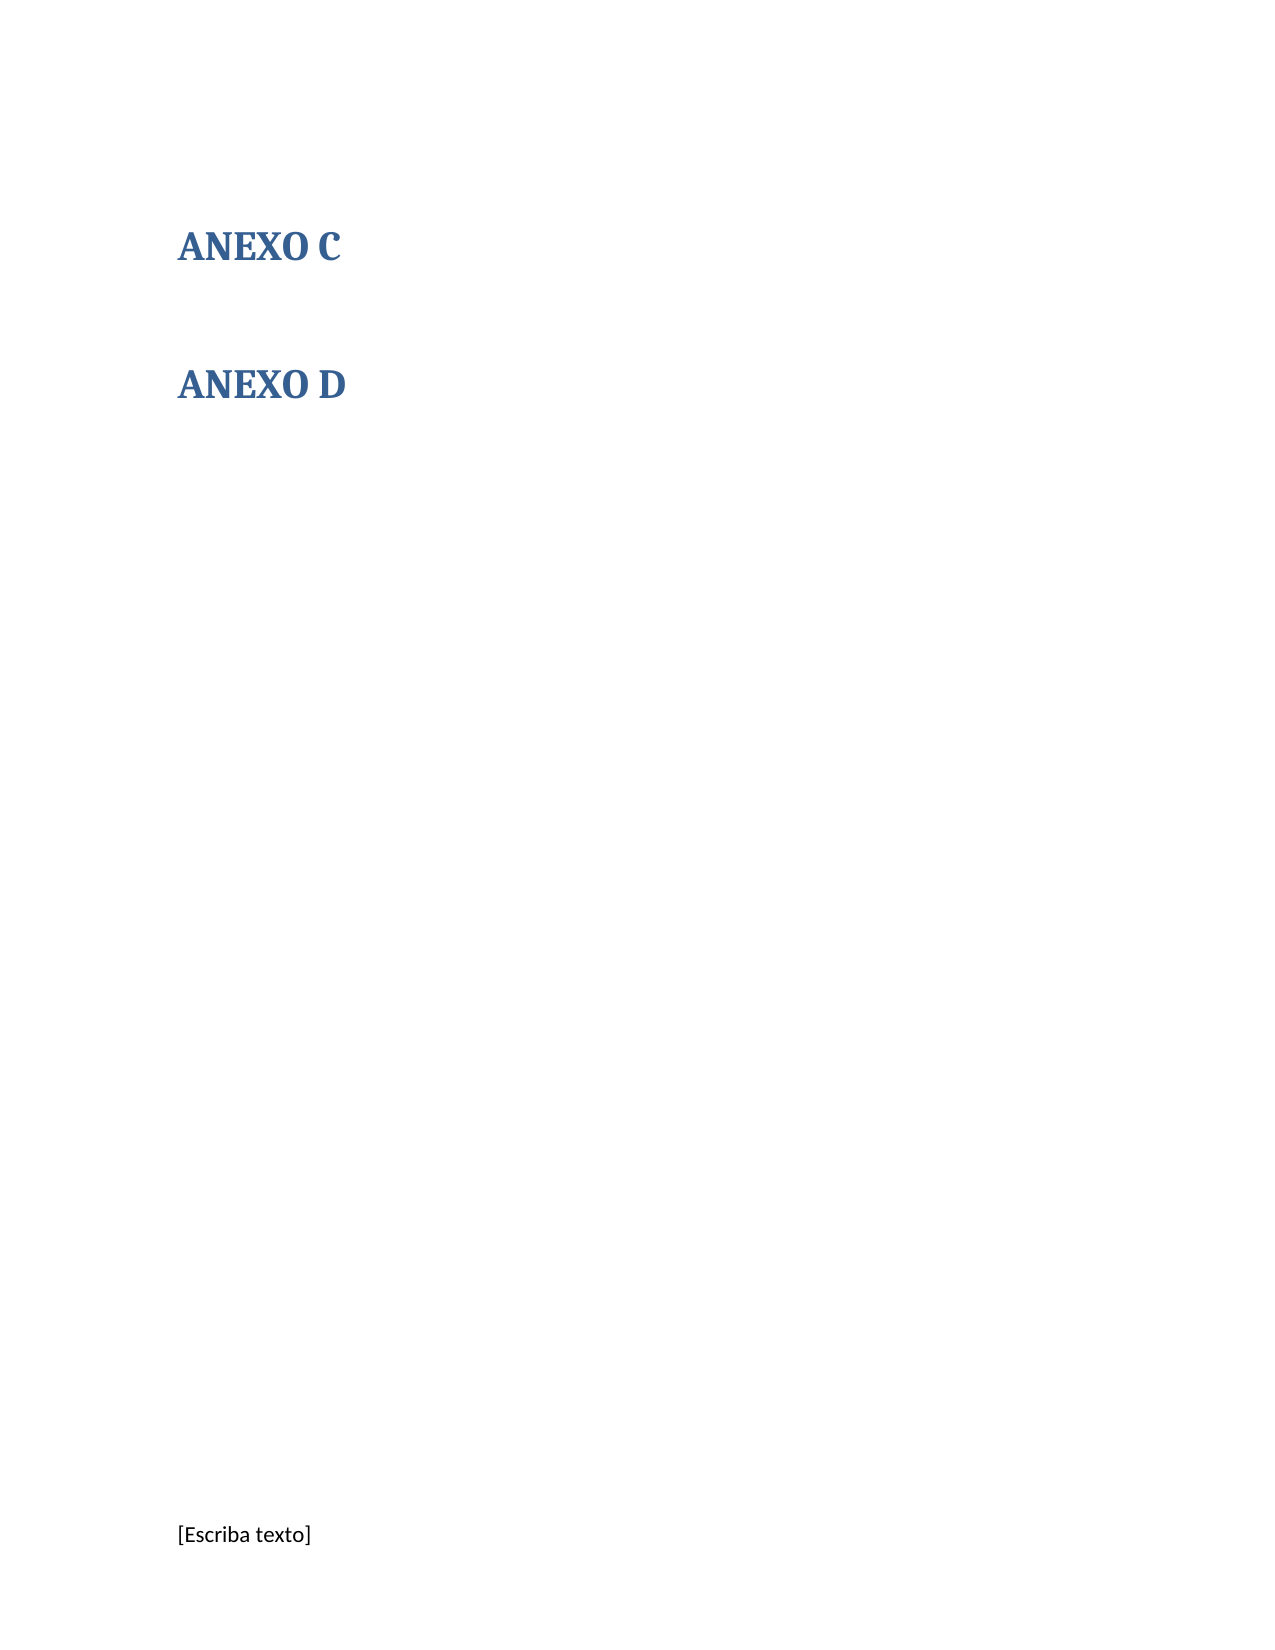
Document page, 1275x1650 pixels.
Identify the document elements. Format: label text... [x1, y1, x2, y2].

subtitle ANEXO D [177, 361, 1157, 409]
subtitle ANEXO C [177, 223, 1157, 271]
